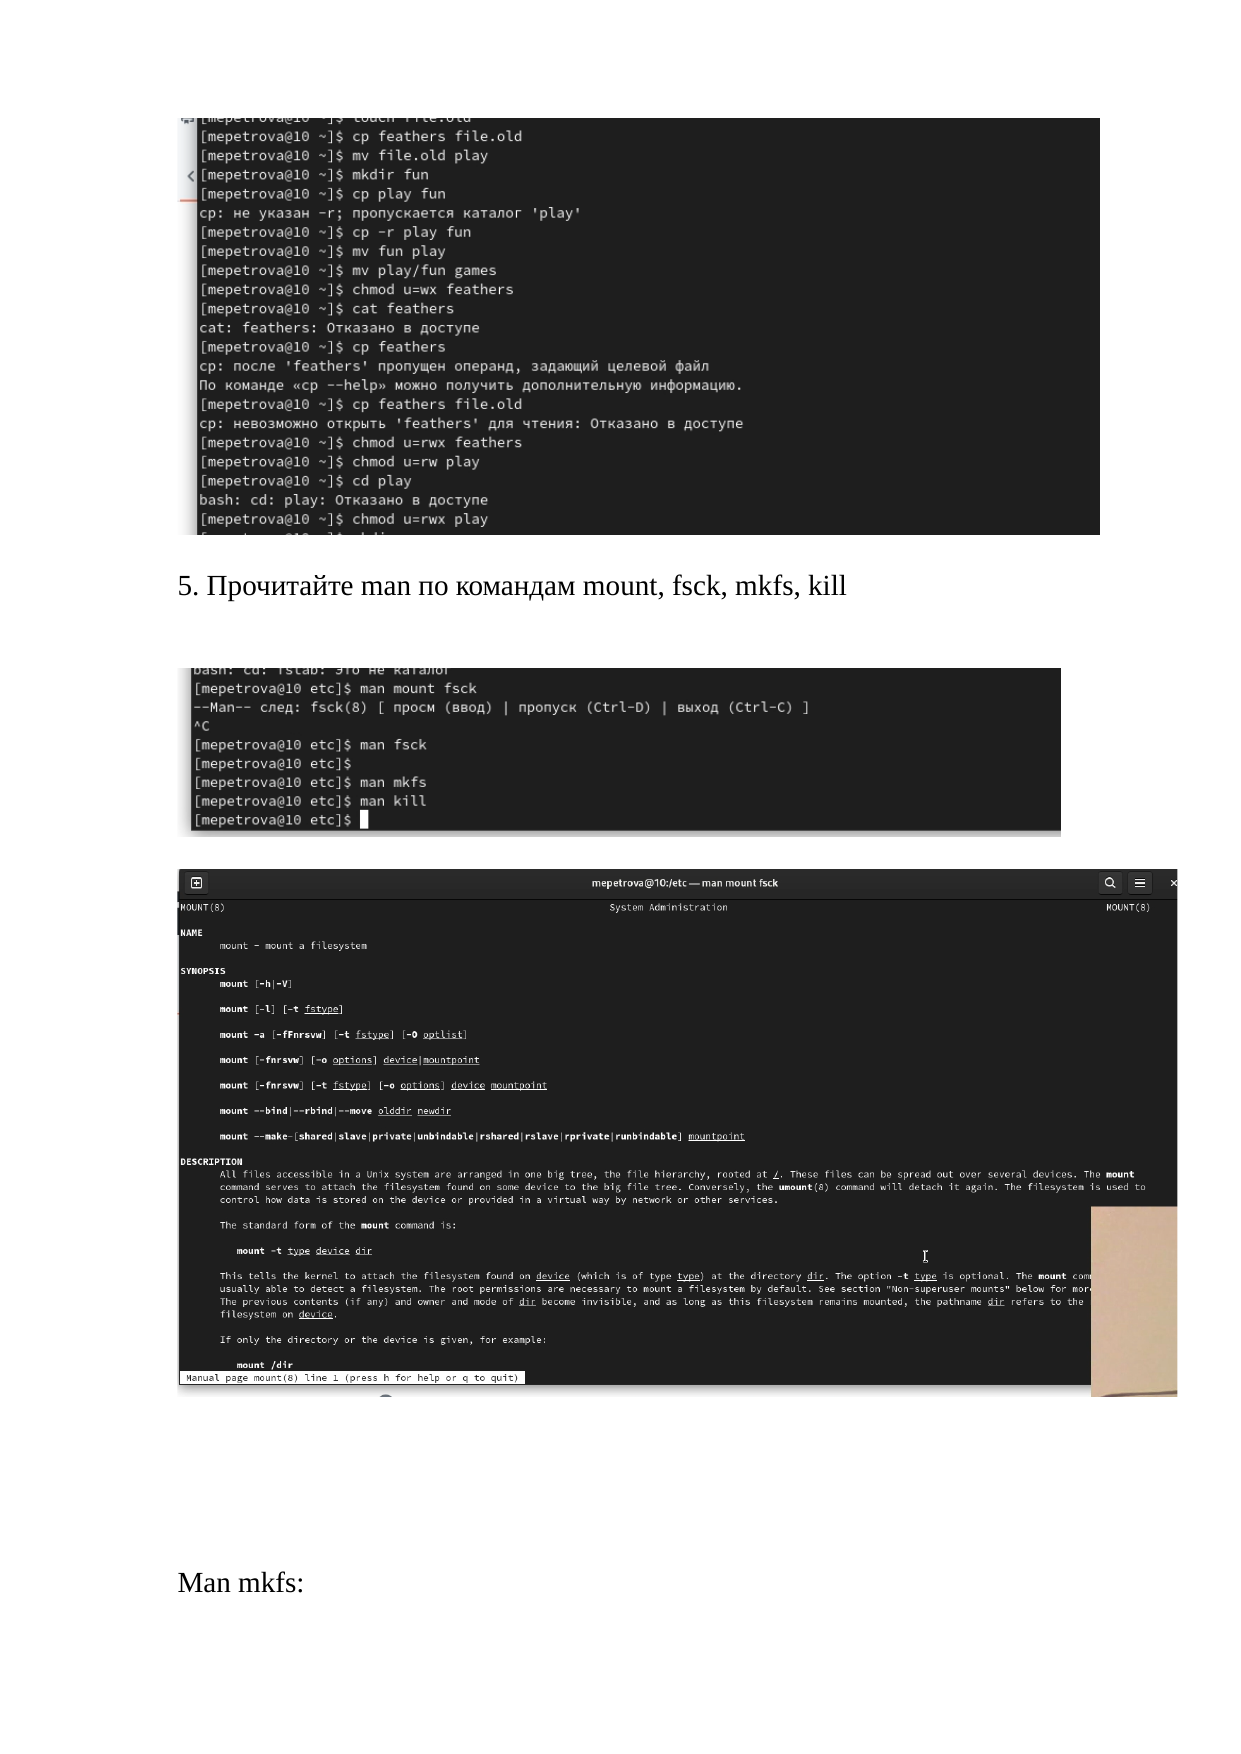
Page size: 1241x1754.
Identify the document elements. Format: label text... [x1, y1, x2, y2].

text Man mkfs: [177, 1565, 1152, 1598]
text 5. Прочитайте man по командам mount, fsck, mkfs, kill [177, 568, 1152, 602]
picture [177, 118, 1100, 535]
picture [177, 668, 1061, 837]
picture [177, 869, 1178, 1397]
